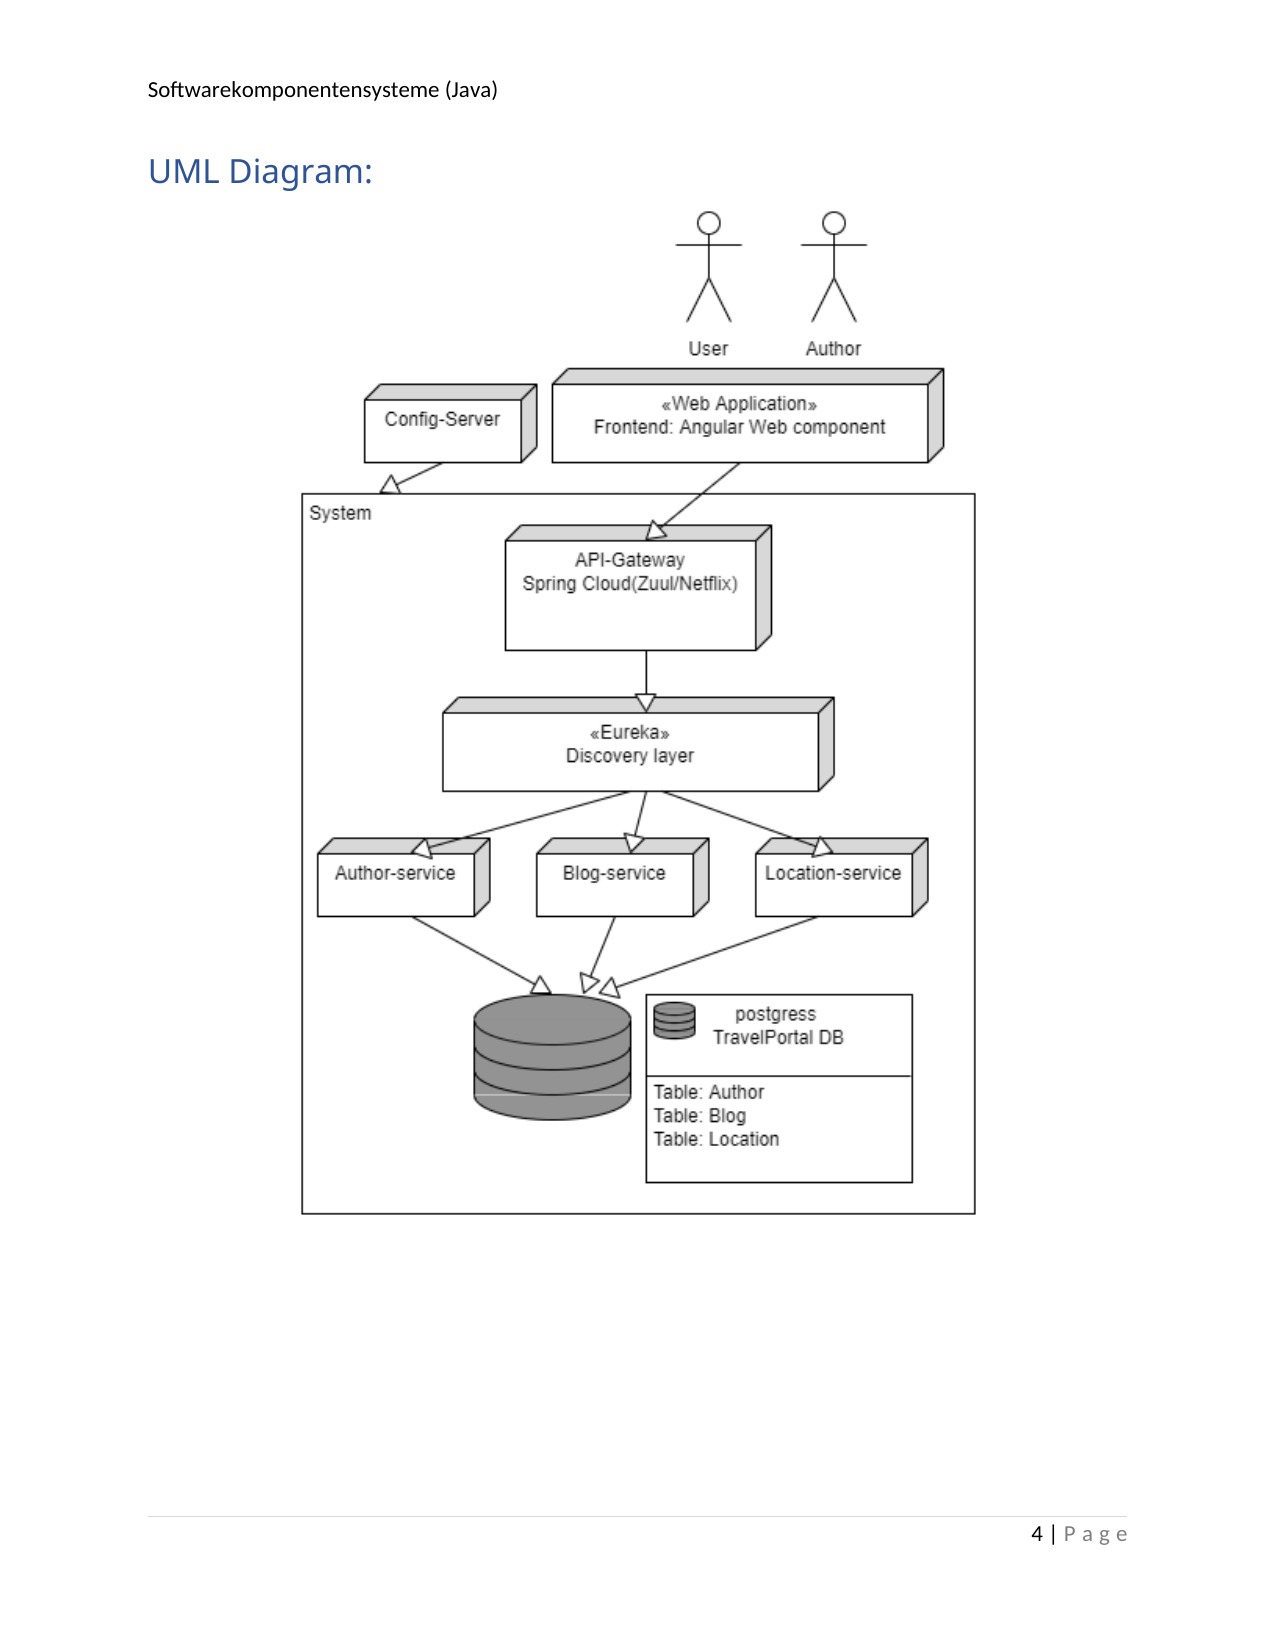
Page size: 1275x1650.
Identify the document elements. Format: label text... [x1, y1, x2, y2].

subtitle UML Diagram: [148, 148, 1127, 193]
picture [286, 196, 989, 1229]
